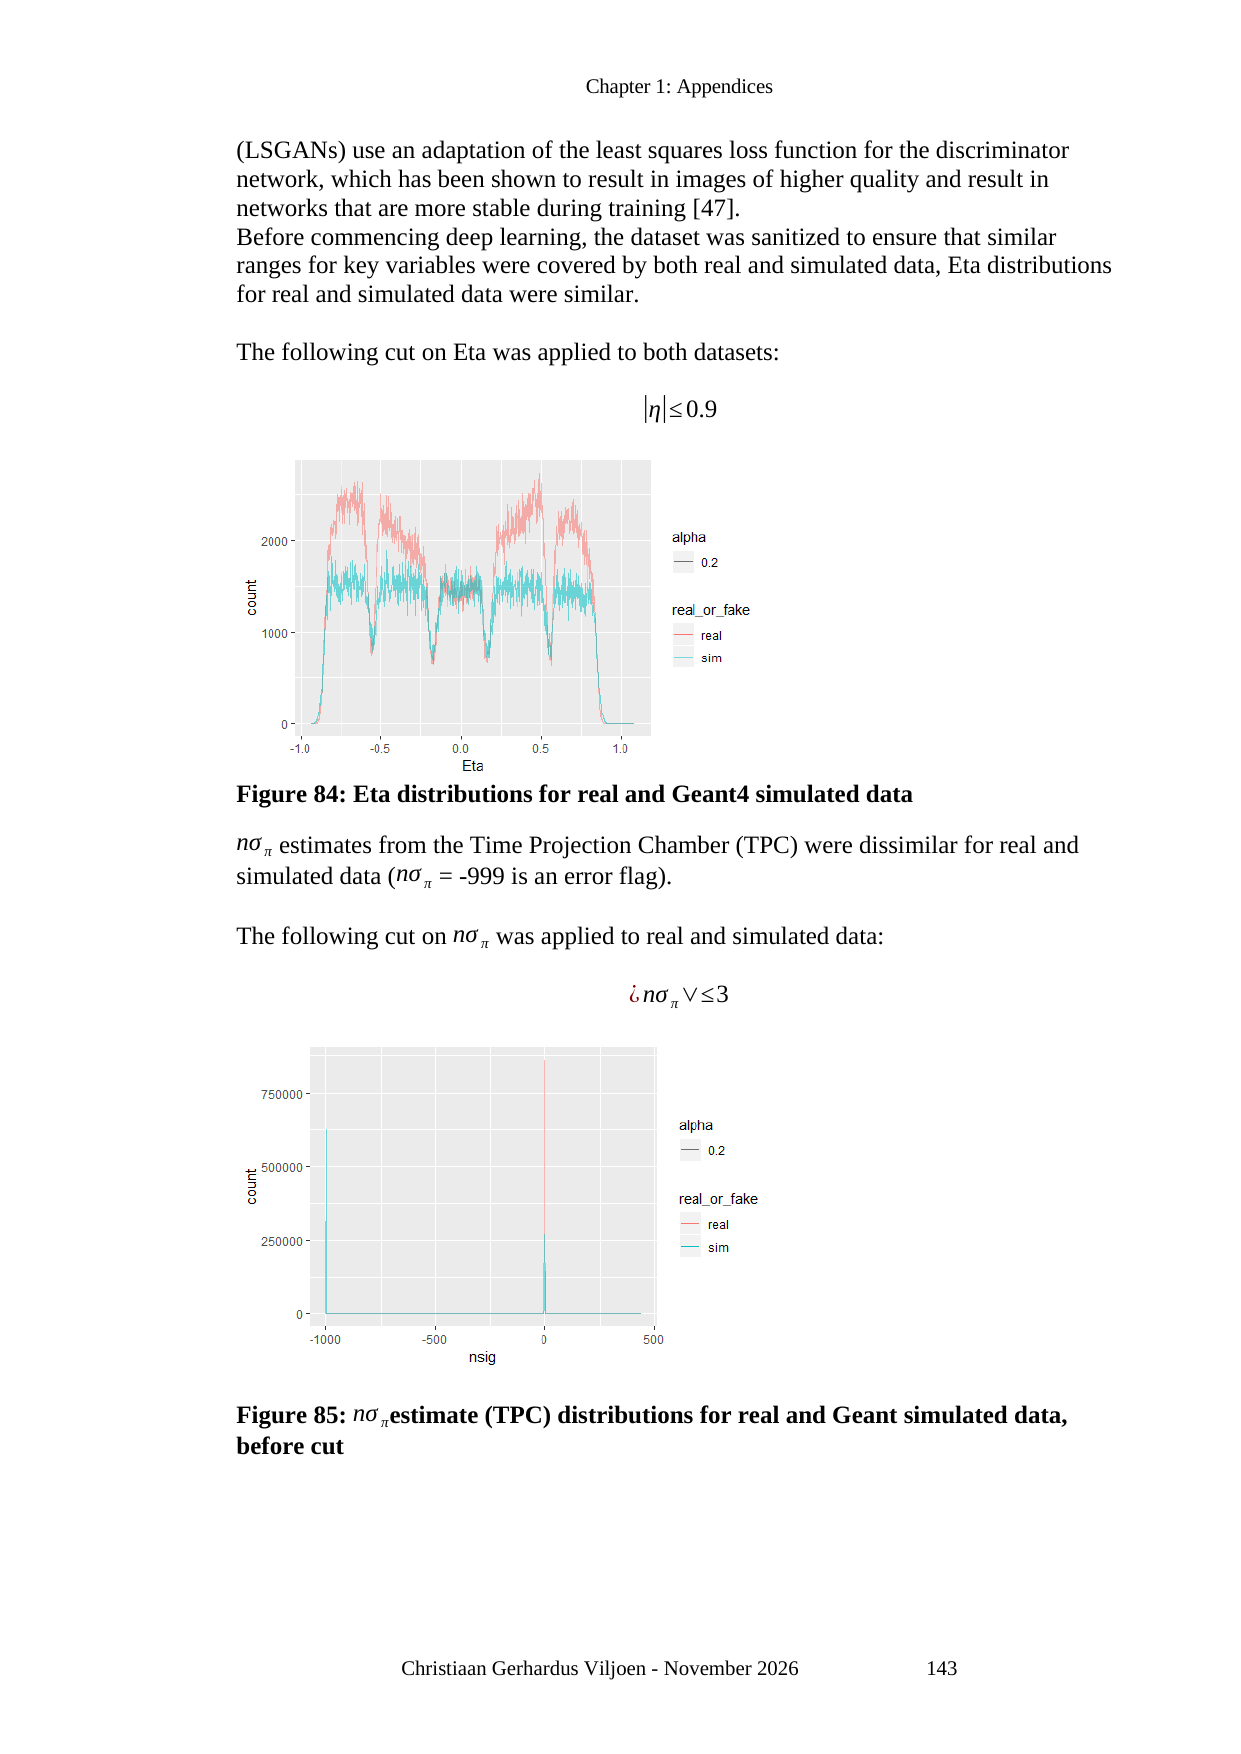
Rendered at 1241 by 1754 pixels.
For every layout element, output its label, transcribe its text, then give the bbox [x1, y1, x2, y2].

text Figure : Eta distributions for real and Geant4 simulated data [236, 779, 1122, 808]
text The following cut on was applied to real and simulated data: [236, 920, 1122, 952]
text estimates from the Time Projection Chamber (TPC) were dissimilar for real and simulated data ( = -999 is an error flag). [236, 829, 1122, 891]
picture [236, 453, 764, 780]
picture [236, 1040, 772, 1371]
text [236, 135, 1122, 222]
text Figure : estimate (TPC) distributions for real and Geant simulated data, before cut [236, 1399, 1122, 1459]
text Before commencing deep learning, the dataset was sanitized to ensure that similar ranges for key variables were covered by both real and simulated data, Eta distributions for real and simulated data were similar. [236, 222, 1122, 308]
text The following cut on Eta was applied to both datasets: [236, 337, 1122, 365]
